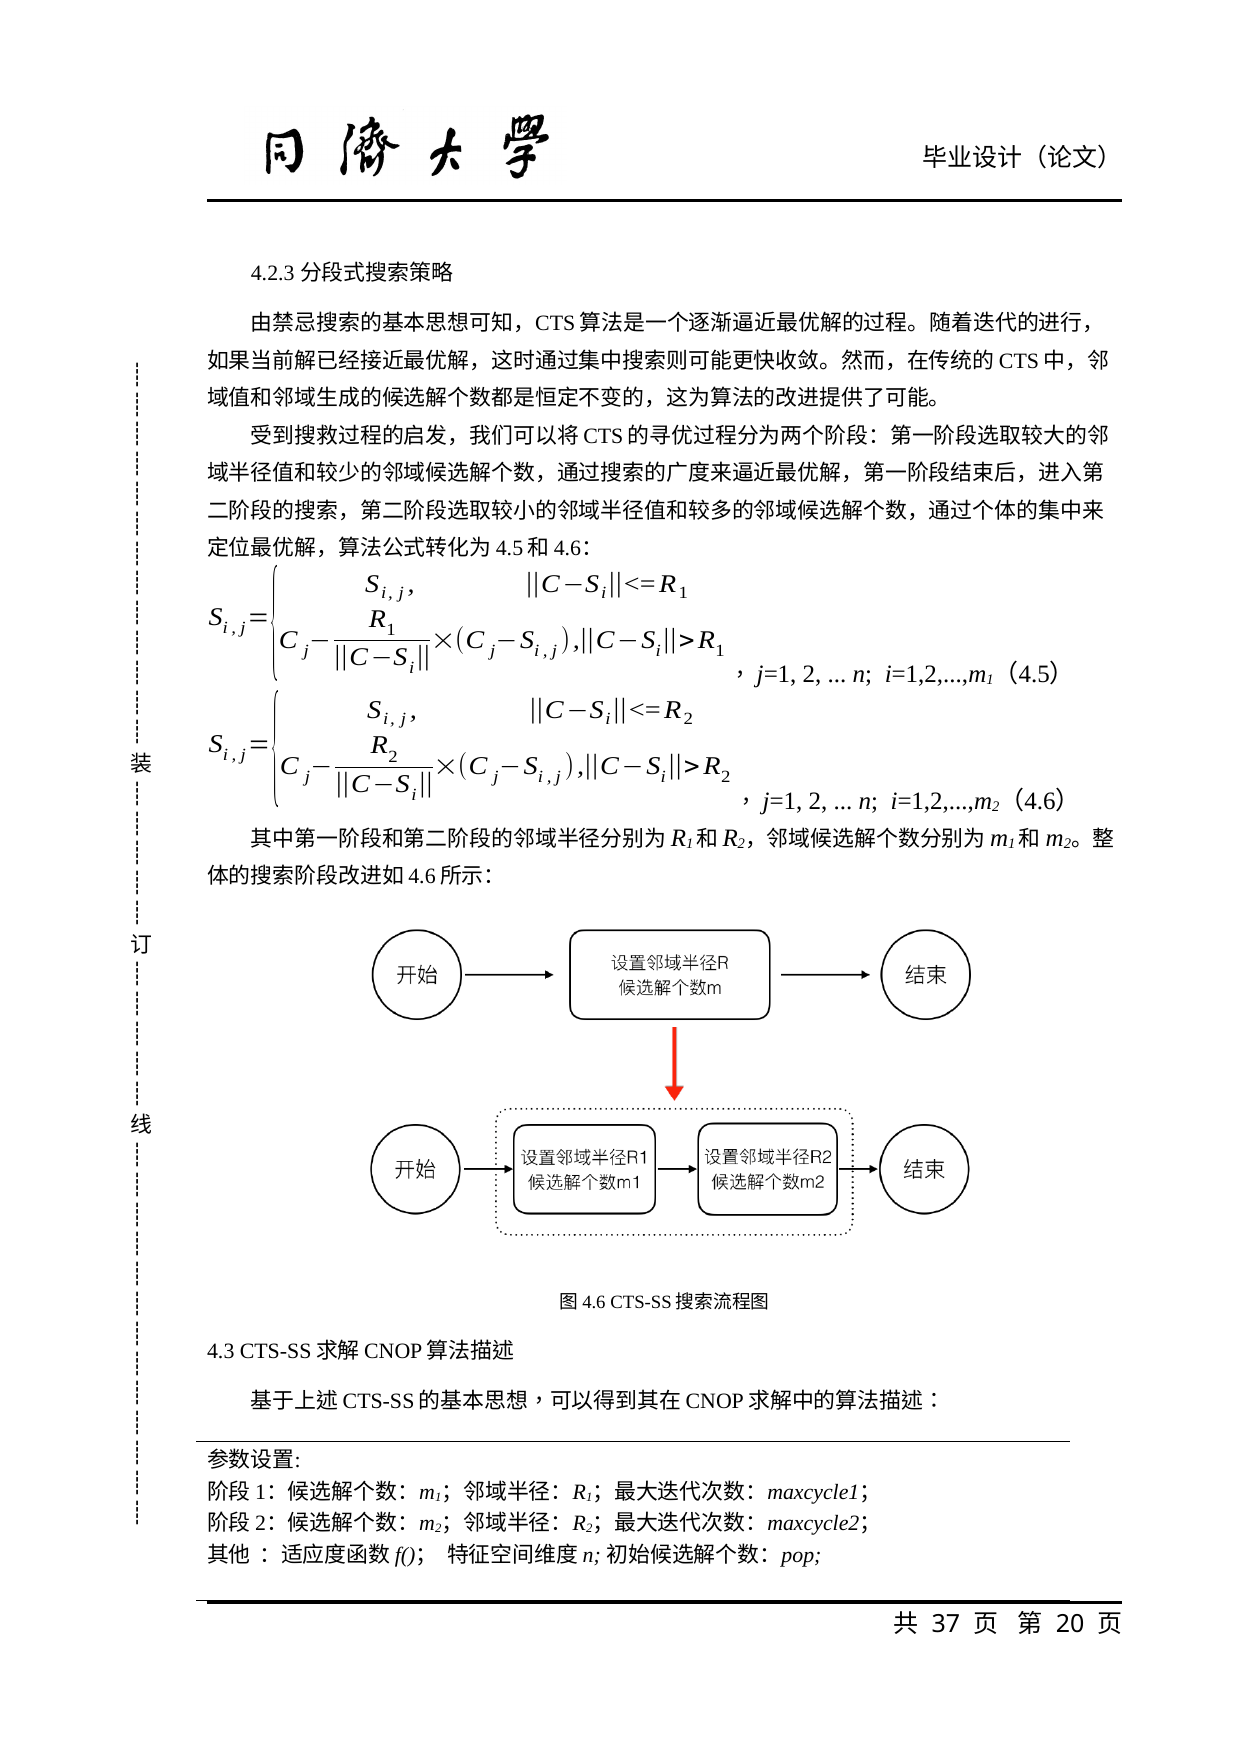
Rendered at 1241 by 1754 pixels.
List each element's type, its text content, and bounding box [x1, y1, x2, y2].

picture [352, 906, 1007, 1254]
text 图4.6 CTS-SS搜索流程图 [207, 1278, 1122, 1316]
subtitle 4.2.3 分段式搜索策略 [207, 251, 1122, 288]
text 基于上述CTS-SS的基本思想，可以得到其在CNOP求解中的算法描述： [207, 1378, 1122, 1416]
text 受到搜救过程的启发，我们可以将CTS的寻优过程分为两个阶段：第一阶段选取较大的邻域半径值和较少的邻域候选解个数，通过搜索的广度来逼近最优解，第一阶段结束后，进入第二阶段的搜索，第二阶段选取较小的邻域半径值和较多的邻域候选解个数，通过个体的集中来定位最优解，算法公式转化为4.5和4.6： [207, 413, 1122, 563]
text 由禁忌搜索的基本思想可知，CTS算法是一个逐渐逼近最优解的过程。随着迭代的进行，如果当前解已经接近最优解，这时通过集中搜索则可能更快收敛。然而，在传统的CTS中，邻域值和邻域生成的候选解个数都是恒定不变的，这为算法的改进提供了可能。 [207, 301, 1122, 413]
text ， j=1, 2, ... n; i=1,2,...,m2（4.6） [207, 689, 1122, 816]
text ， j=1, 2, ... n; i=1,2,...,m1（4.5） [207, 563, 1122, 689]
subtitle 4.3 CTS-SS求解CNOP算法描述 [207, 1328, 1122, 1366]
picture [244, 106, 567, 185]
text 其中第一阶段和第二阶段的邻域半径分别为R1和R2，邻域候选解个数分别为m1和 m2。整体的搜索阶段改进如4.6所示： [207, 816, 1122, 891]
